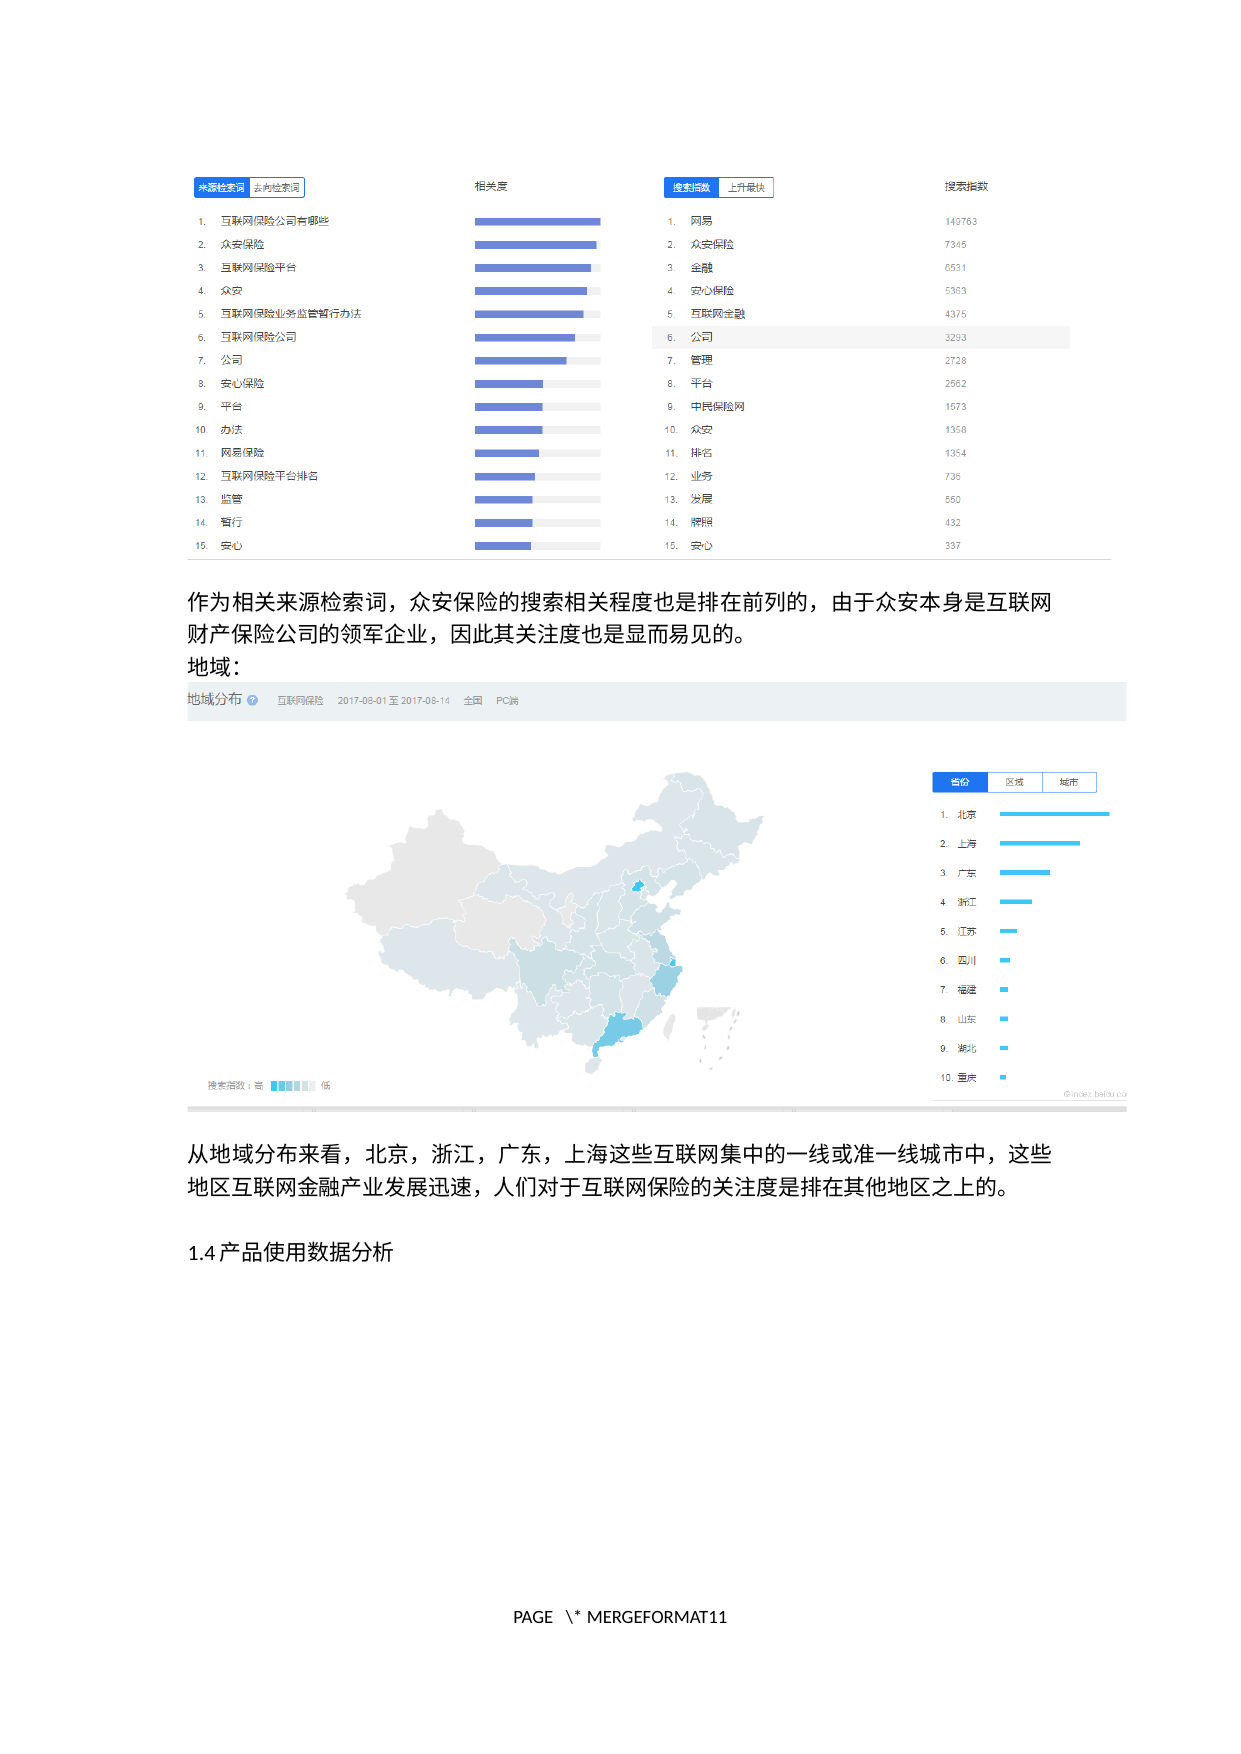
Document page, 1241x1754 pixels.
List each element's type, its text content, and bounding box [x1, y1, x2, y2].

picture [187, 682, 1127, 1112]
text 地域： [187, 649, 1053, 682]
text 1.4产品使用数据分析 [187, 1234, 1053, 1267]
text 从地域分布来看，北京，浙江，广东，上海这些互联网集中的一线或准一线城市中，这些地区互联网金融产业发展迅速，人们对于互联网保险的关注度是排在其他地区之上的。 [187, 1137, 1053, 1202]
picture [187, 162, 1112, 560]
text 作为相关来源检索词，众安保险的搜索相关程度也是排在前列的，由于众安本身是互联网财产保险公司的领军企业，因此其关注度也是显而易见的。 [187, 584, 1053, 649]
